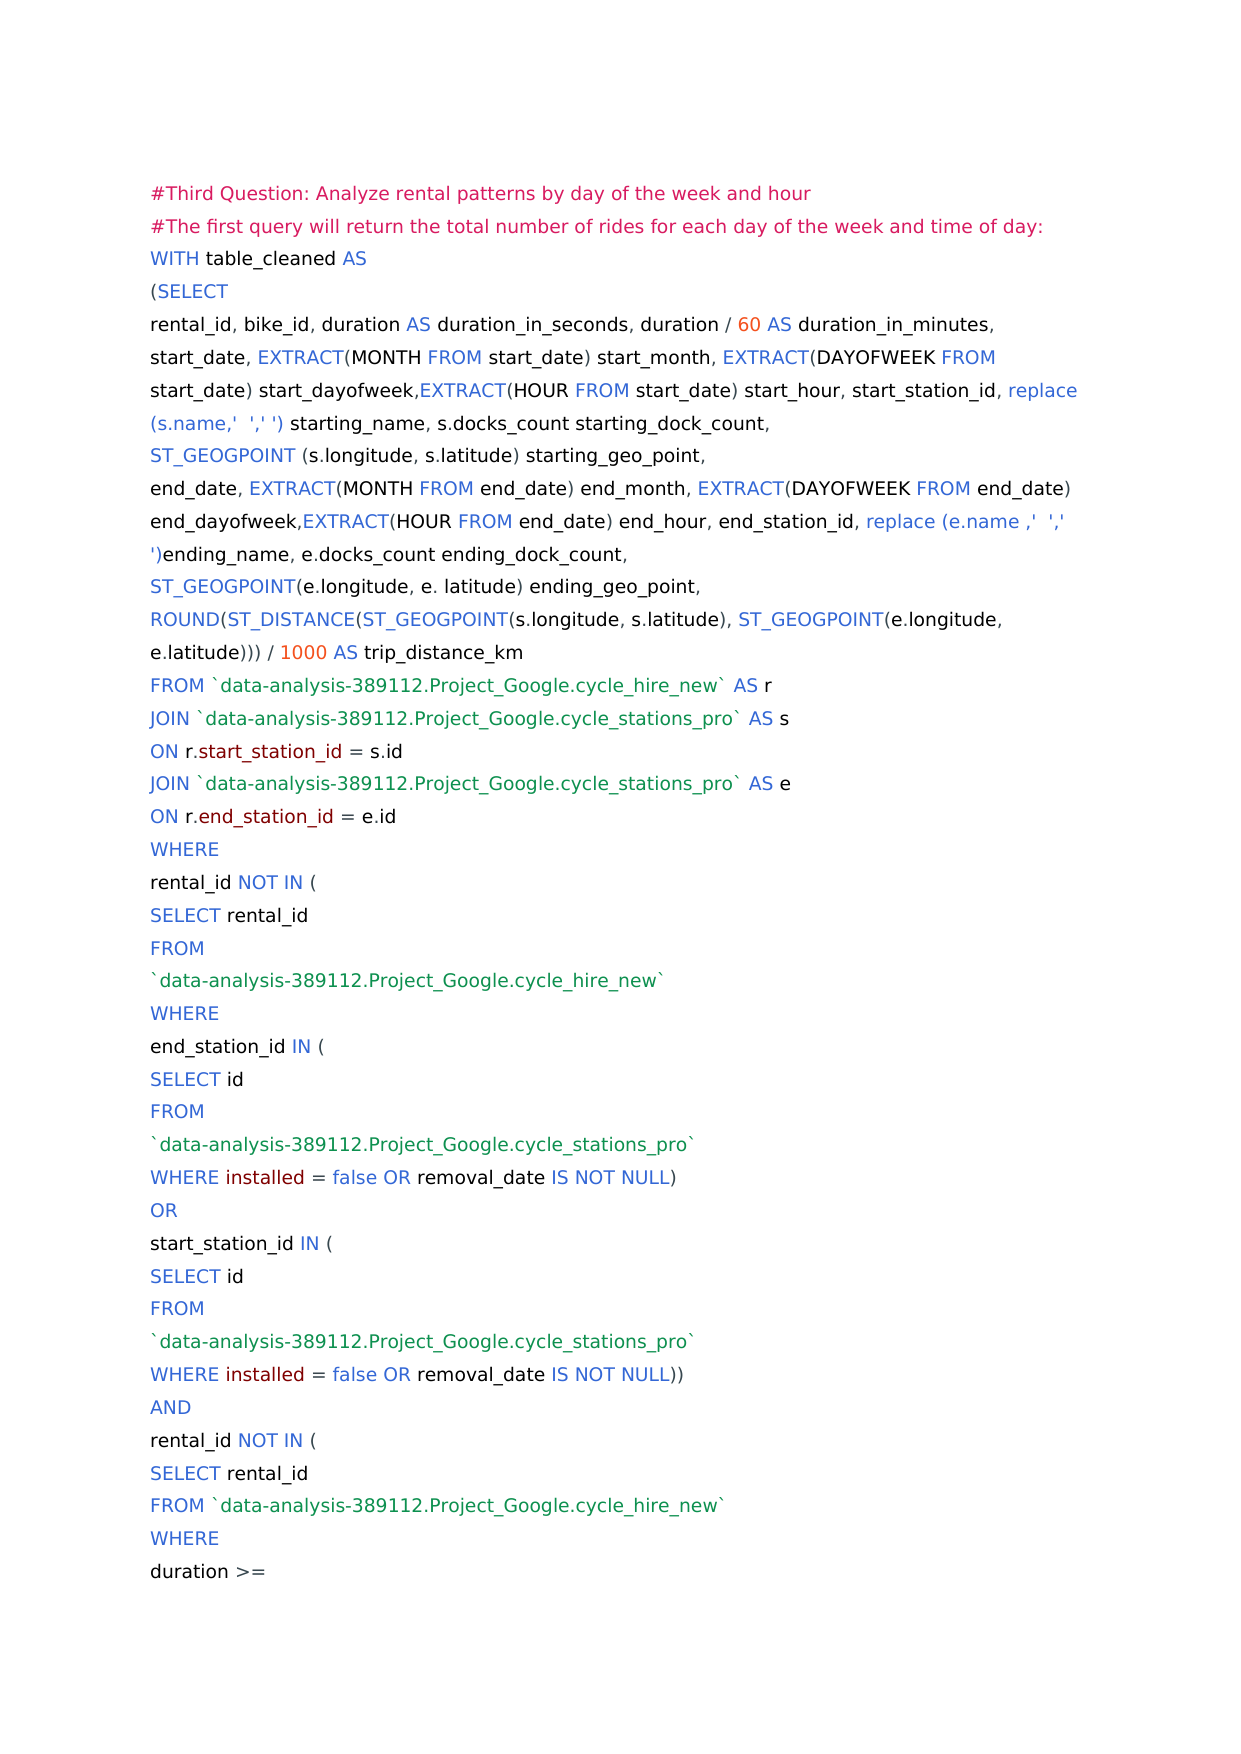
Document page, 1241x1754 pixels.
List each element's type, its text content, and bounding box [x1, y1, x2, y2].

text ST_GEOGPOINT (s.longitude, s.latitude) starting_geo_point, [150, 445, 1090, 467]
text rental_id NOT IN ( [150, 872, 1090, 894]
text SELECT id [150, 1069, 1090, 1091]
text `data-analysis-389112.Project_Google.cycle_stations_pro` [150, 1134, 1090, 1156]
text duration >= [150, 1561, 1090, 1583]
text FROM [150, 937, 1090, 959]
text SELECT id [150, 1266, 1090, 1287]
text FROM `data-analysis-389112.Project_Google.cycle_hire_new` AS r [150, 675, 1090, 697]
text WHERE [150, 1528, 1090, 1550]
text WITH table_cleaned AS [150, 248, 1090, 270]
text start_date, EXTRACT(MONTH FROM start_date) start_month, EXTRACT(DAYOFWEEK FROM start_date) start_dayofweek,EXTRACT(HOUR FROM start_date) start_hour, start_station_id, replace (s.name,' ',' ') starting_name, s.docks_count starting_dock_count, [150, 347, 1090, 434]
text ST_GEOGPOINT(e.longitude, e. latitude) ending_geo_point, [150, 577, 1090, 598]
text FROM [150, 1298, 1090, 1320]
text #The first query will return the total number of rides for each day of the week and time of day: [150, 216, 1090, 237]
text `data-analysis-389112.Project_Google.cycle_stations_pro` [150, 1331, 1090, 1353]
text WHERE [150, 839, 1090, 861]
text WHERE [150, 1003, 1090, 1025]
text end_date, EXTRACT(MONTH FROM end_date) end_month, EXTRACT(DAYOFWEEK FROM end_date) end_dayofweek,EXTRACT(HOUR FROM end_date) end_hour, end_station_id, replace (e.name ,' ',' ')ending_name, e.docks_count ending_dock_count, [150, 478, 1090, 566]
text end_station_id IN ( [150, 1036, 1090, 1058]
text FROM [150, 1102, 1090, 1123]
text FROM `data-analysis-389112.Project_Google.cycle_hire_new` [150, 1495, 1090, 1517]
text start_station_id IN ( [150, 1233, 1090, 1255]
text `data-analysis-389112.Project_Google.cycle_hire_new` [150, 970, 1090, 992]
text WHERE installed = false OR removal_date IS NOT NULL)) [150, 1364, 1090, 1386]
text ROUND(ST_DISTANCE(ST_GEOGPOINT(s.longitude, s.latitude), ST_GEOGPOINT(e.longitude, e.latitude))) / 1000 AS trip_distance_km [150, 609, 1090, 664]
text JOIN `data-analysis-389112.Project_Google.cycle_stations_pro` AS s [150, 708, 1090, 730]
text rental_id NOT IN ( [150, 1430, 1090, 1452]
text #Third Question: Analyze rental patterns by day of the week and hour [150, 183, 1090, 205]
text JOIN `data-analysis-389112.Project_Google.cycle_stations_pro` AS e [150, 773, 1090, 795]
text AND [150, 1397, 1090, 1419]
text OR [150, 1200, 1090, 1222]
text rental_id, bike_id, duration AS duration_in_seconds, duration / 60 AS duration_in_minutes, [150, 314, 1090, 336]
text WHERE installed = false OR removal_date IS NOT NULL) [150, 1167, 1090, 1189]
text (SELECT [150, 281, 1090, 303]
text SELECT rental_id [150, 905, 1090, 927]
text SELECT rental_id [150, 1462, 1090, 1484]
text ON r.start_station_id = s.id [150, 741, 1090, 762]
text ON r.end_station_id = e.id [150, 806, 1090, 828]
